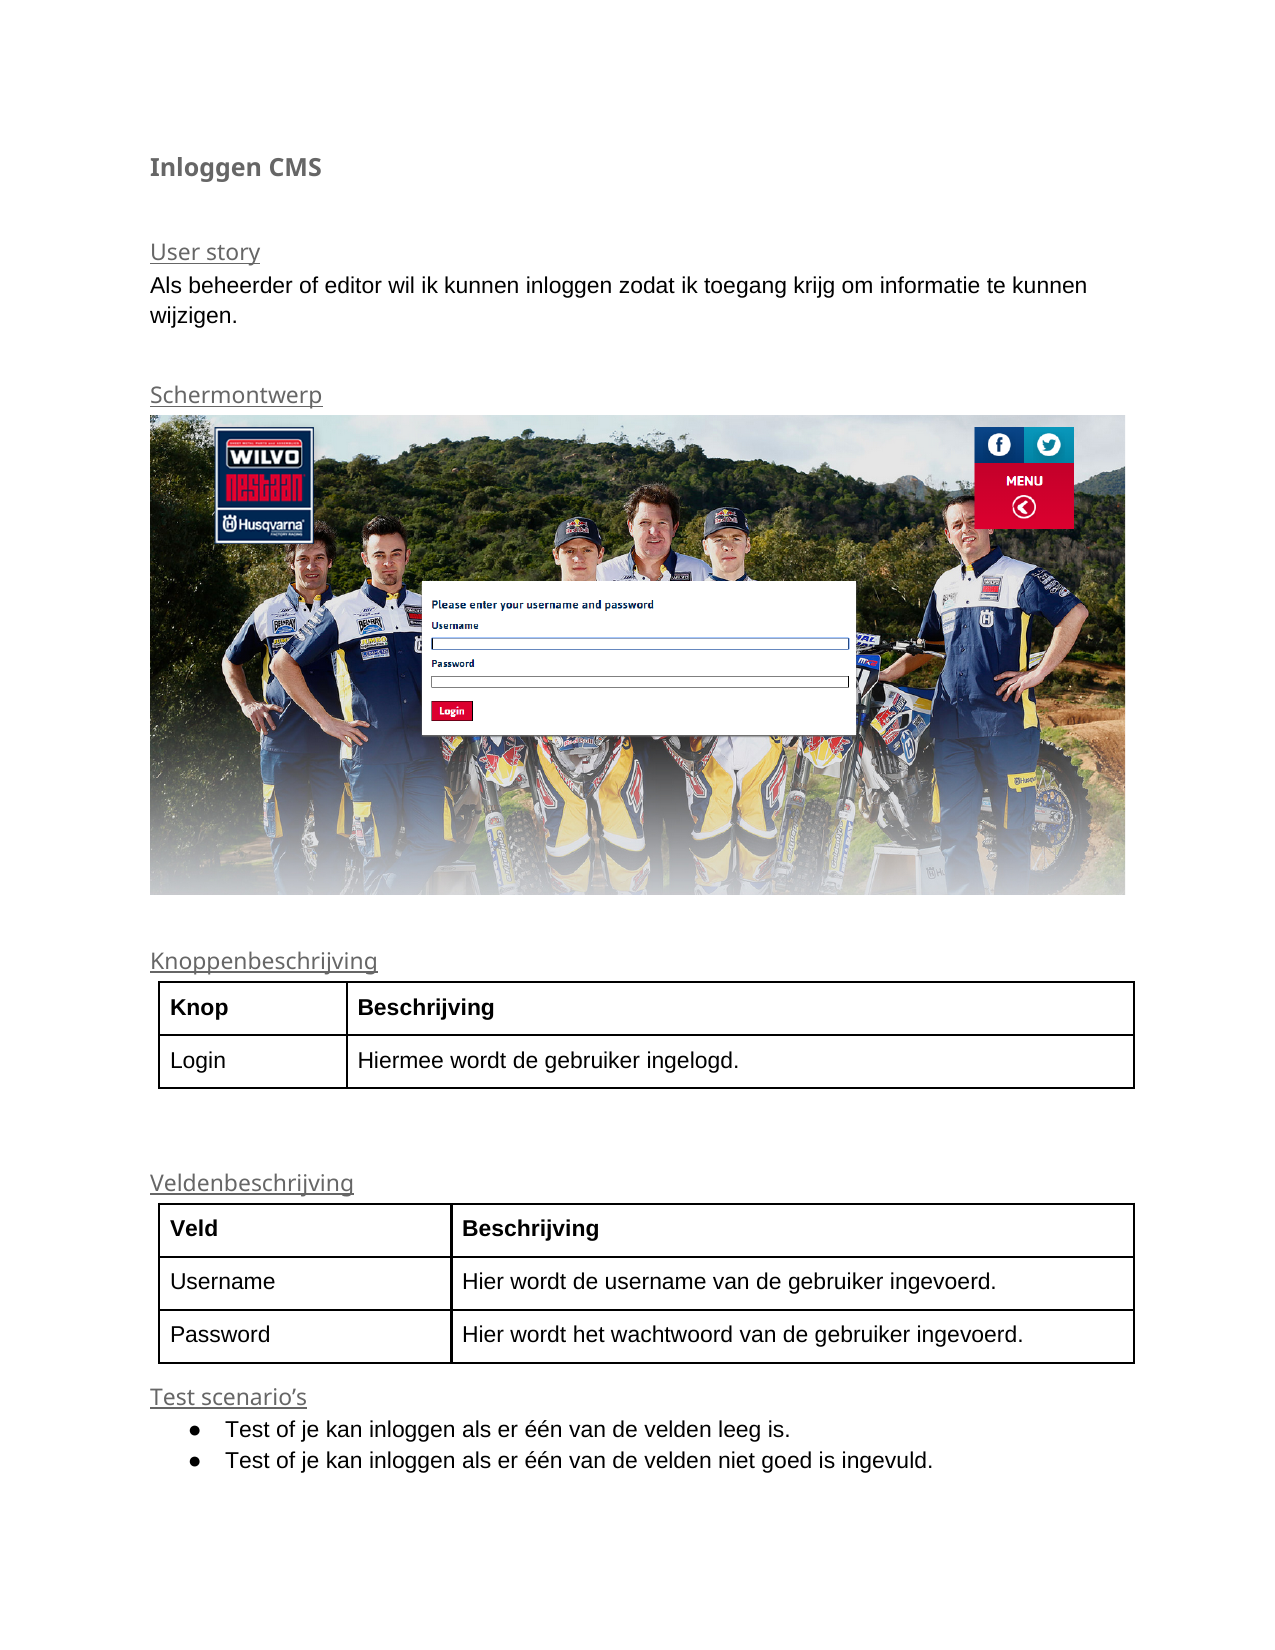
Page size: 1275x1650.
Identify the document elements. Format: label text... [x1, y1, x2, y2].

subtitle User story [150, 236, 1125, 267]
table_header Beschrijving [453, 1205, 1133, 1256]
text Als beheerder of editor wil ik kunnen inloggen zodat ik toegang krijg om informatie te kunnen wijzigen. [150, 272, 1125, 328]
table_cell Login [160, 1036, 346, 1087]
subtitle Schermontwerp [150, 379, 1125, 411]
subtitle Veldenbeschrijving [150, 1166, 1125, 1198]
subtitle Knoppenbeschrijving [150, 945, 1125, 976]
list Test of je kan inloggen als er één van de velden leeg is. [188, 1416, 1125, 1443]
table_cell Username [160, 1258, 450, 1309]
table_cell Hiermee wordt de gebruiker ingelogd. [348, 1036, 1133, 1087]
table_header Knop [160, 983, 346, 1034]
table_header Veld [160, 1205, 450, 1256]
table_cell Hier wordt de username van de gebruiker ingevoerd. [453, 1258, 1133, 1309]
list Test of je kan inloggen als er één van de velden niet goed is ingevuld. [188, 1447, 1125, 1473]
picture [150, 415, 1125, 895]
table_cell Hier wordt het wachtwoord van de gebruiker ingevoerd. [453, 1311, 1133, 1362]
table_header Beschrijving [348, 983, 1133, 1034]
subtitle Inloggen CMS [150, 150, 1125, 184]
table_cell Password [160, 1311, 450, 1362]
subtitle Test scenario’s [150, 1381, 1125, 1412]
